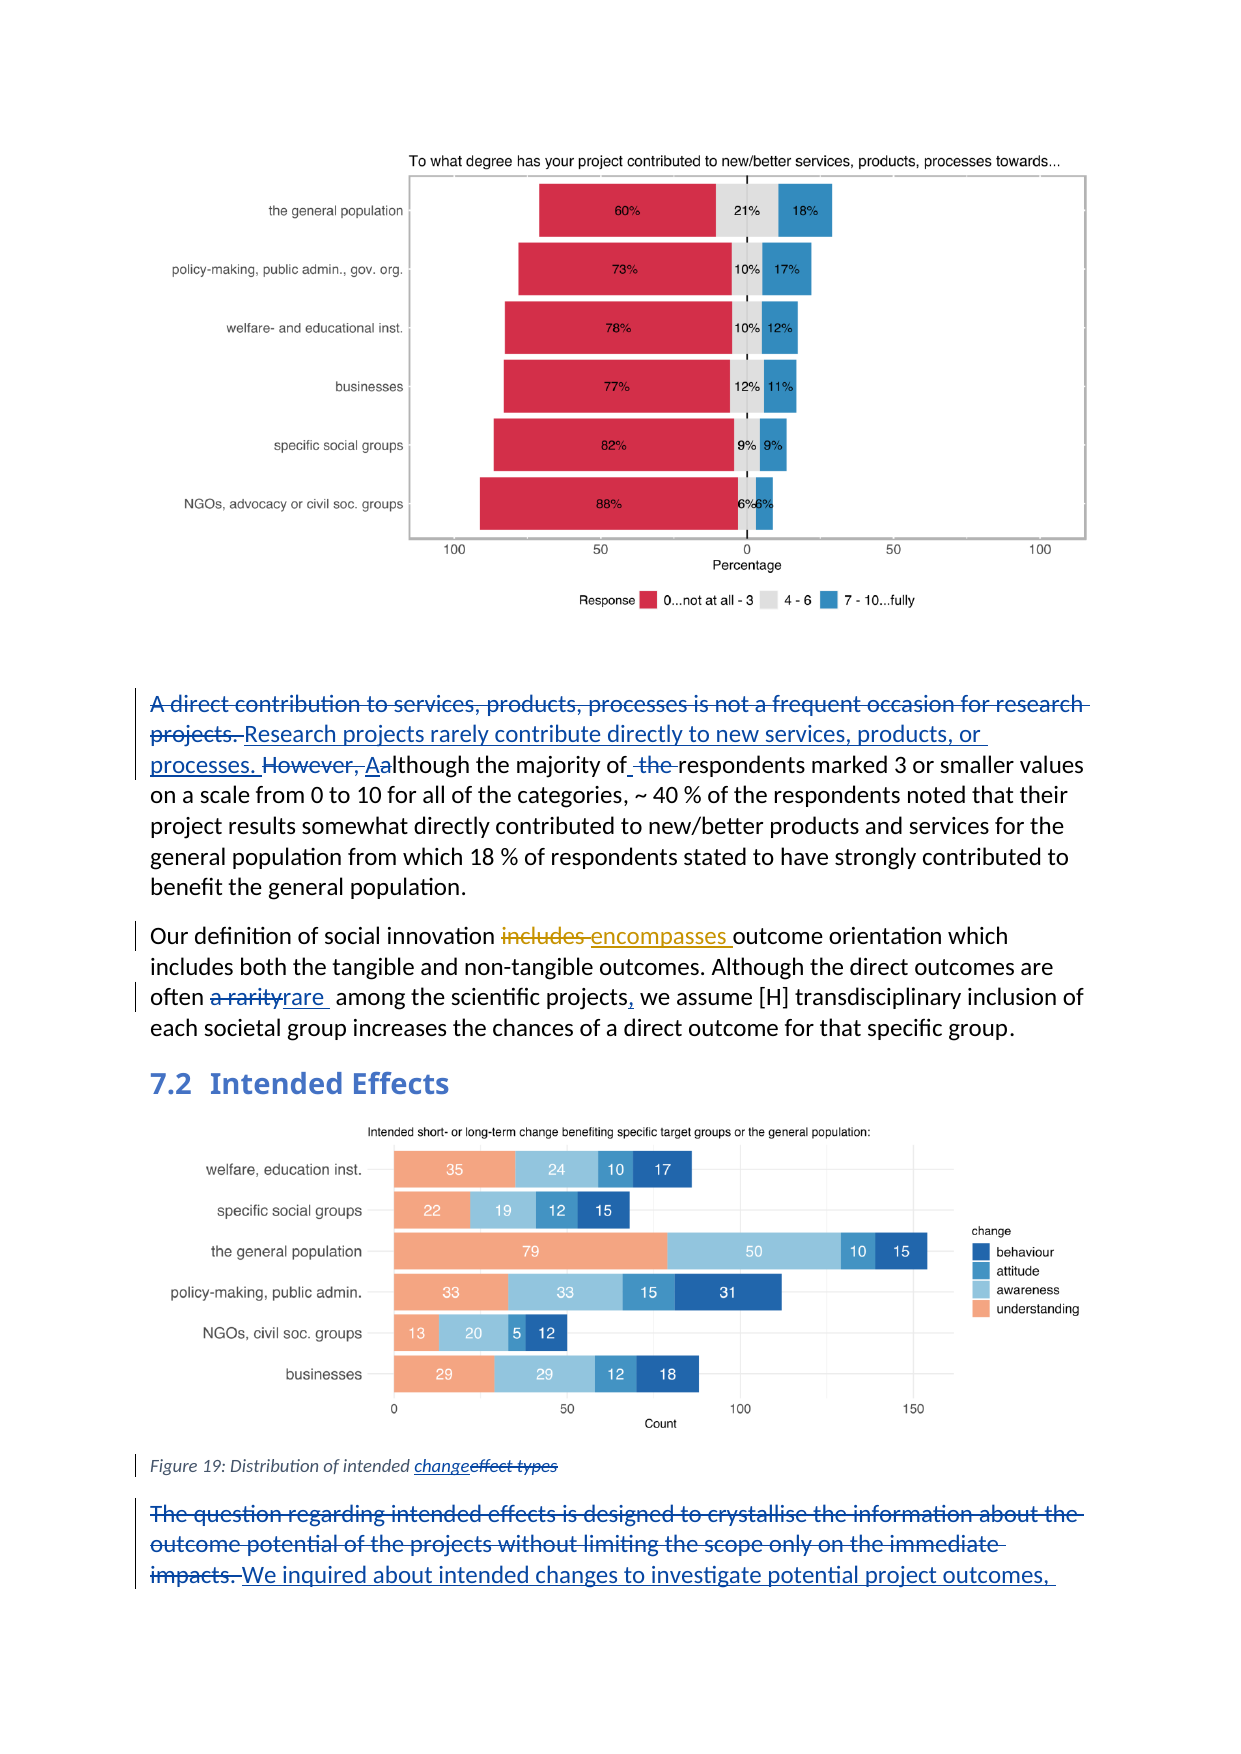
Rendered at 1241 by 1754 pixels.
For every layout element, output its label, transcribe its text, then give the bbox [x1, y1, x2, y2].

text Figure 19: Distribution of intended [150, 1454, 1090, 1477]
text lthough the majority ofrespondents marked 3 or smaller values on a scale from 0 to 10 for all of the categories, ~ 40 % of the respondents noted that their project results somewhat directly contributed to new/better products and services for the general population from which 18 % of respondents stated to have strongly contributed to benefit the general population. [150, 706, 1090, 902]
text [150, 1498, 1090, 1589]
subtitle Intended Effects [150, 1063, 1090, 1103]
text Our definition of social innovation outcome orientation which includes both the tangible and non-tangible outcomes. Although the direct outcomes are often among the scientific projects we assume [H] transdisciplinary inclusion of each societal group increases the chances of a direct outcome for that specific group. [150, 921, 1090, 1043]
picture [150, 150, 1091, 621]
picture [150, 1121, 1091, 1436]
